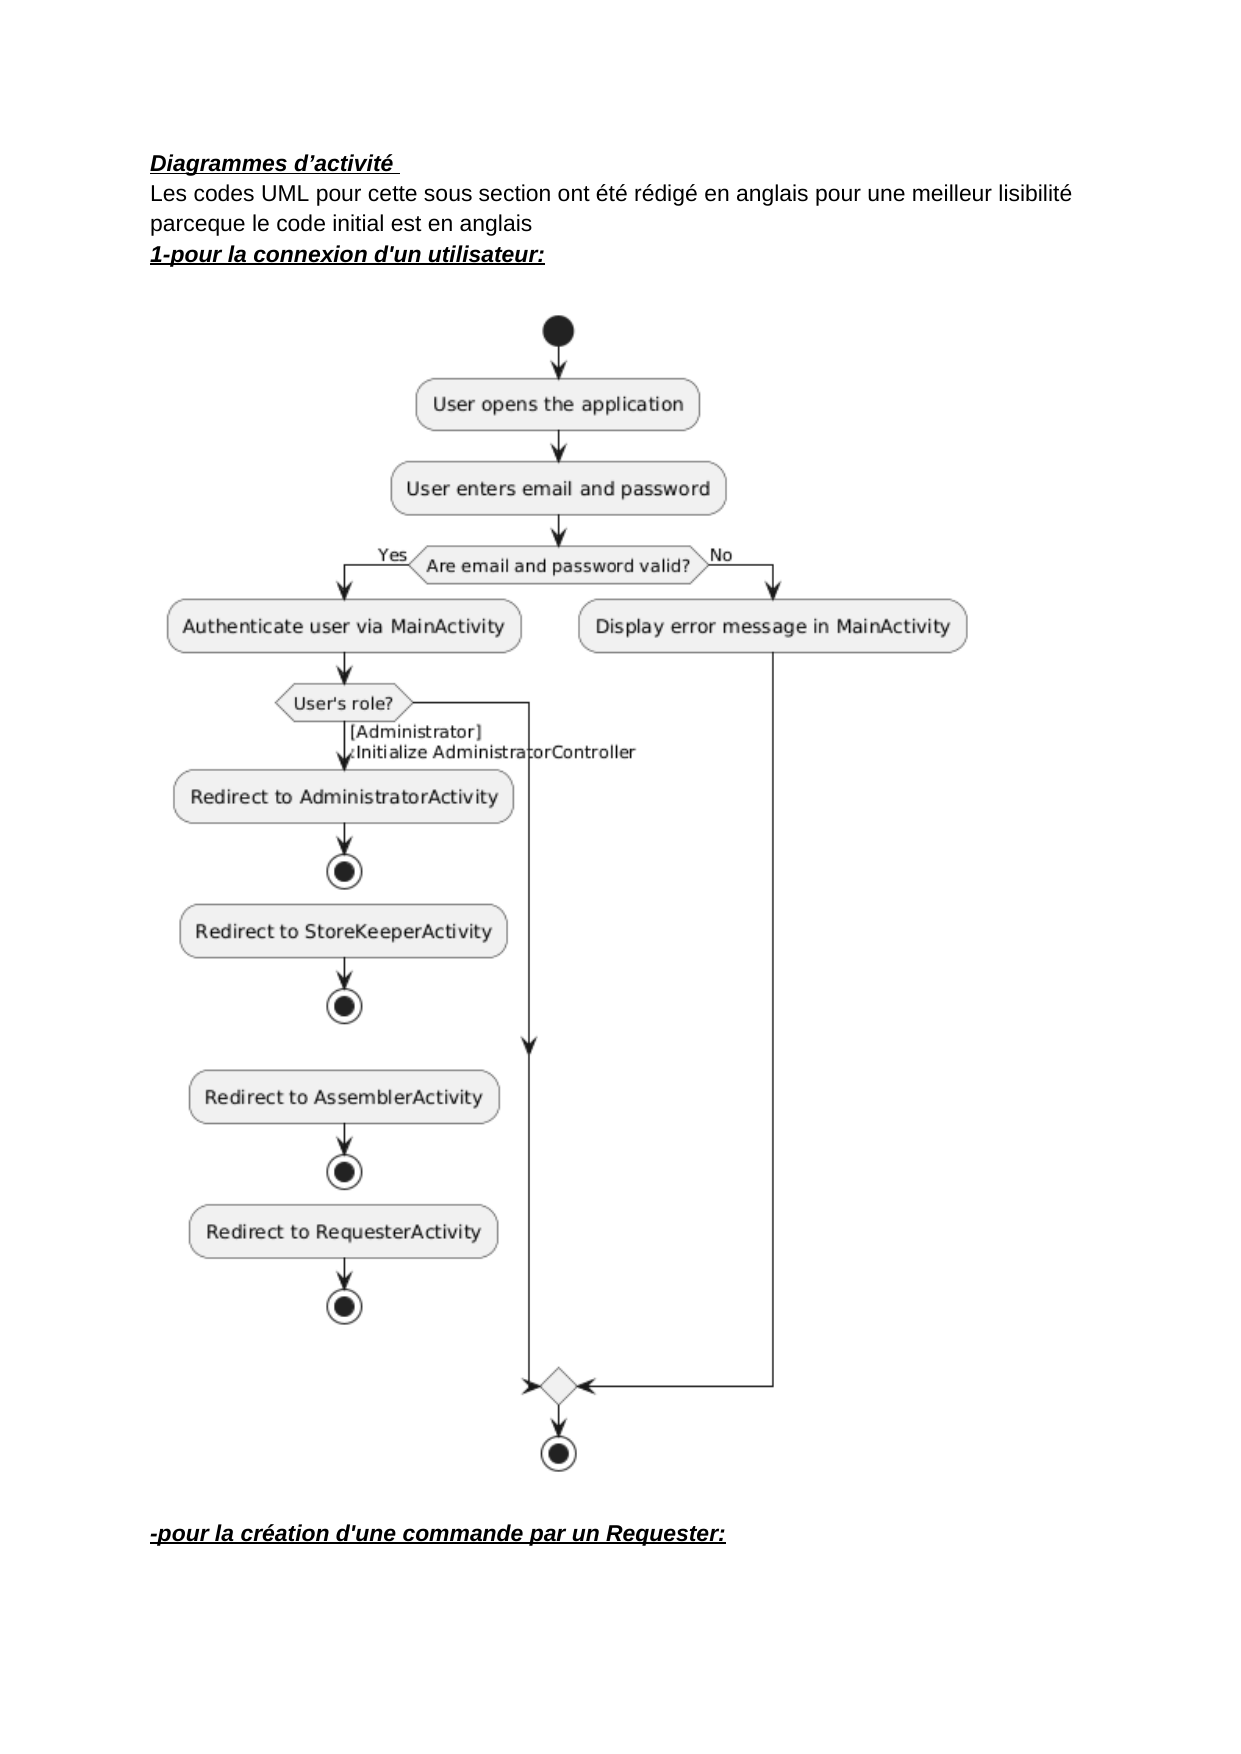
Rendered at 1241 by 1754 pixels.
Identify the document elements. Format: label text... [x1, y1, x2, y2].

picture [150, 301, 982, 1486]
text Les codes UML pour cette sous section ont été rédigé en anglais pour une meilleur lisibilité parceque le code initial est en anglais [150, 180, 1090, 237]
text 1-pour la connexion d'un utilisateur: [150, 241, 1090, 267]
text -pour la création d'une commande par un Requester: [150, 1519, 1090, 1546]
text Diagrammes d’activité [150, 150, 1090, 176]
